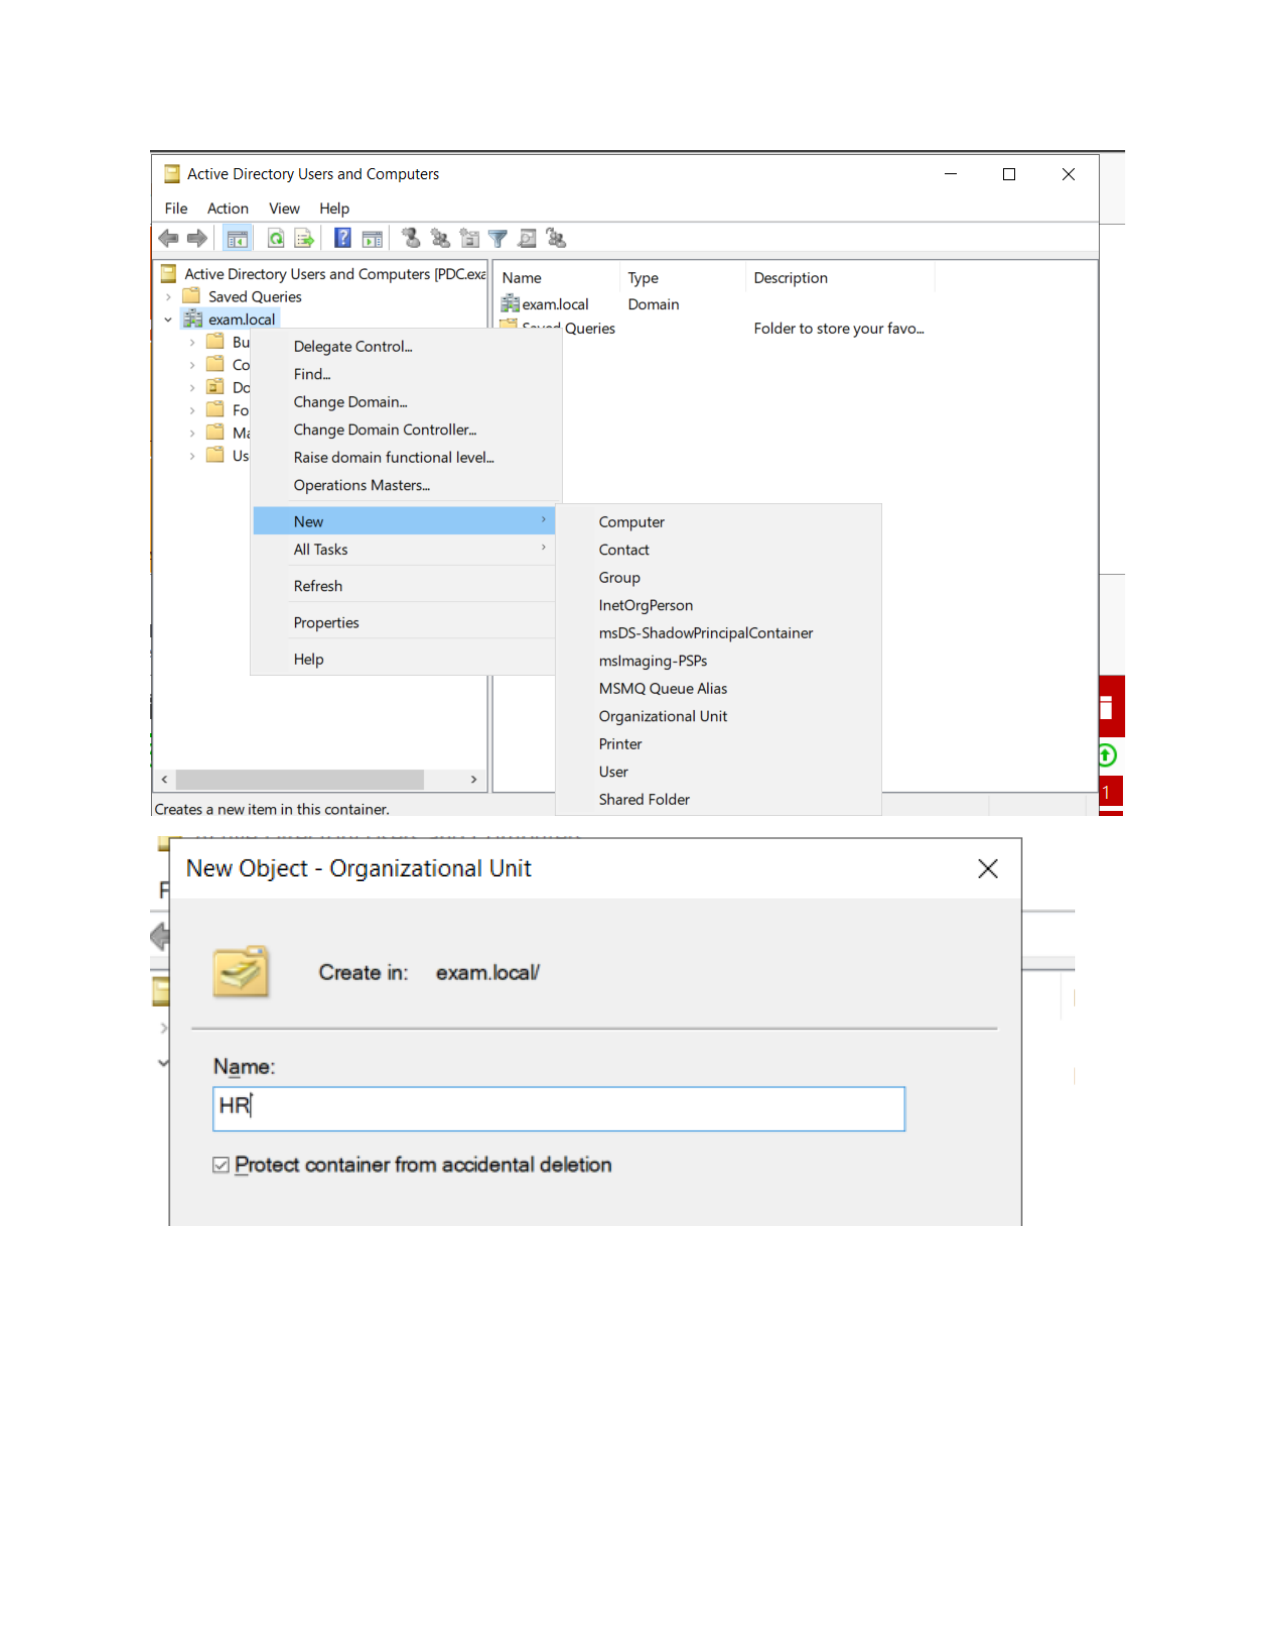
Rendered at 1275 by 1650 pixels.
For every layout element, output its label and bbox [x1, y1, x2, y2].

picture [150, 836, 1076, 1226]
picture [150, 150, 1125, 816]
